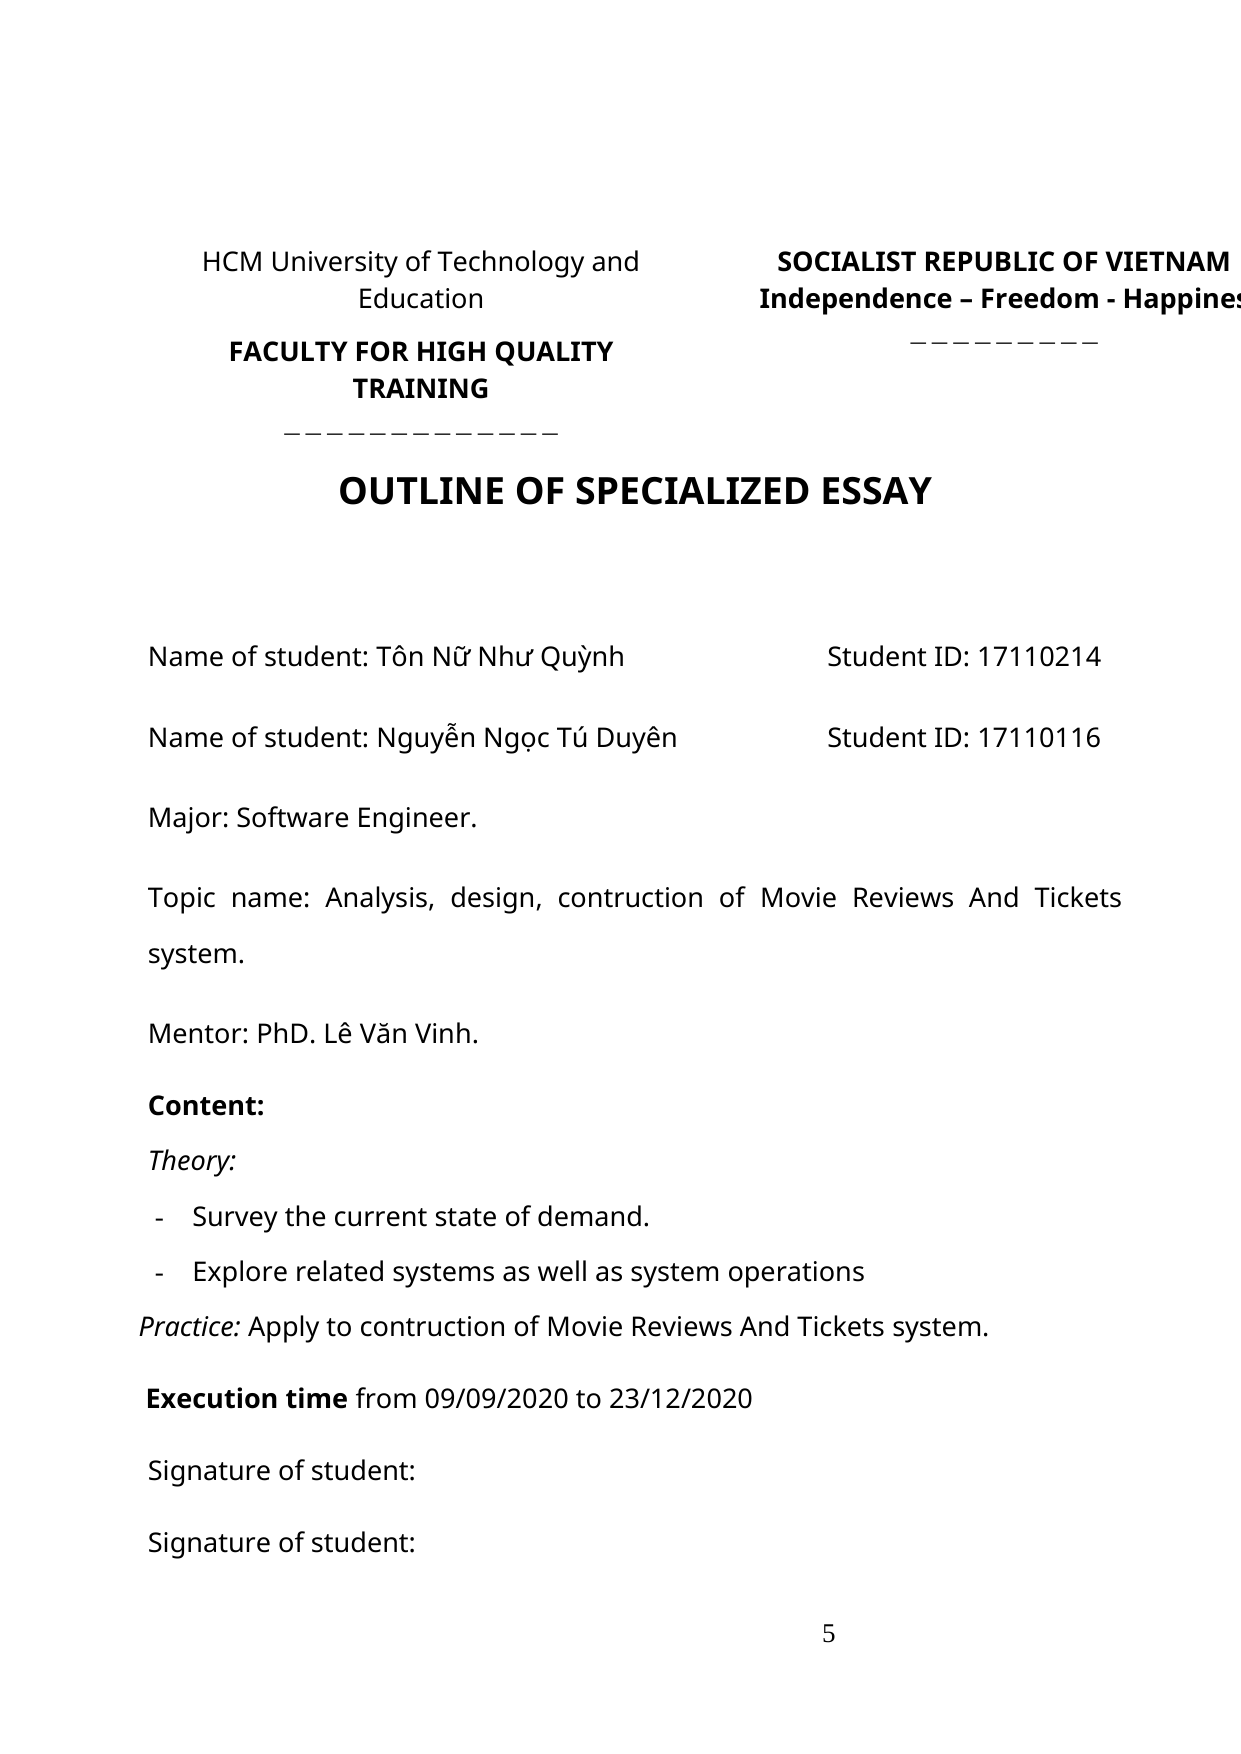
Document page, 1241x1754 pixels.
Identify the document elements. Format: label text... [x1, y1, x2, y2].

text Name of student: Nguyễn Ngọc Tú Duyên Student ID: 17110116 [148, 718, 1122, 755]
table_header SOCIALIST REPUBLIC OF VIETNAM Independence – Freedom - Happiness [694, 243, 1240, 464]
text Signature of student: [148, 1452, 1122, 1488]
table_header HCM University of Technology and Education FACULTY FOR HIGH QUALITY TRAINING [148, 243, 694, 464]
text Mentor: PhD. Lê Văn Vinh. [148, 1014, 1122, 1051]
text Theory: [148, 1142, 1141, 1179]
text Name of student: Tôn Nữ Như Quỳnh Student ID: 17110214 [148, 638, 1122, 675]
text Topic name: Analysis, design, contruction of Movie Reviews And Tickets system. [148, 879, 1122, 971]
text Signature of student: [148, 1524, 1122, 1561]
text Content: [148, 1086, 1141, 1123]
text Execution time from 09/09/2020 to 23/12/2020 [138, 1380, 1141, 1417]
list Explore related systems as well as system operations [154, 1252, 1141, 1289]
text Major: Software Engineer. [148, 798, 1122, 835]
list Survey the current state of demand. [154, 1197, 1141, 1234]
text OUTLINE OF SPECIALIZED ESSAY [148, 464, 1122, 516]
text Practice: Apply to contruction of Movie Reviews And Tickets system. [138, 1308, 1141, 1344]
